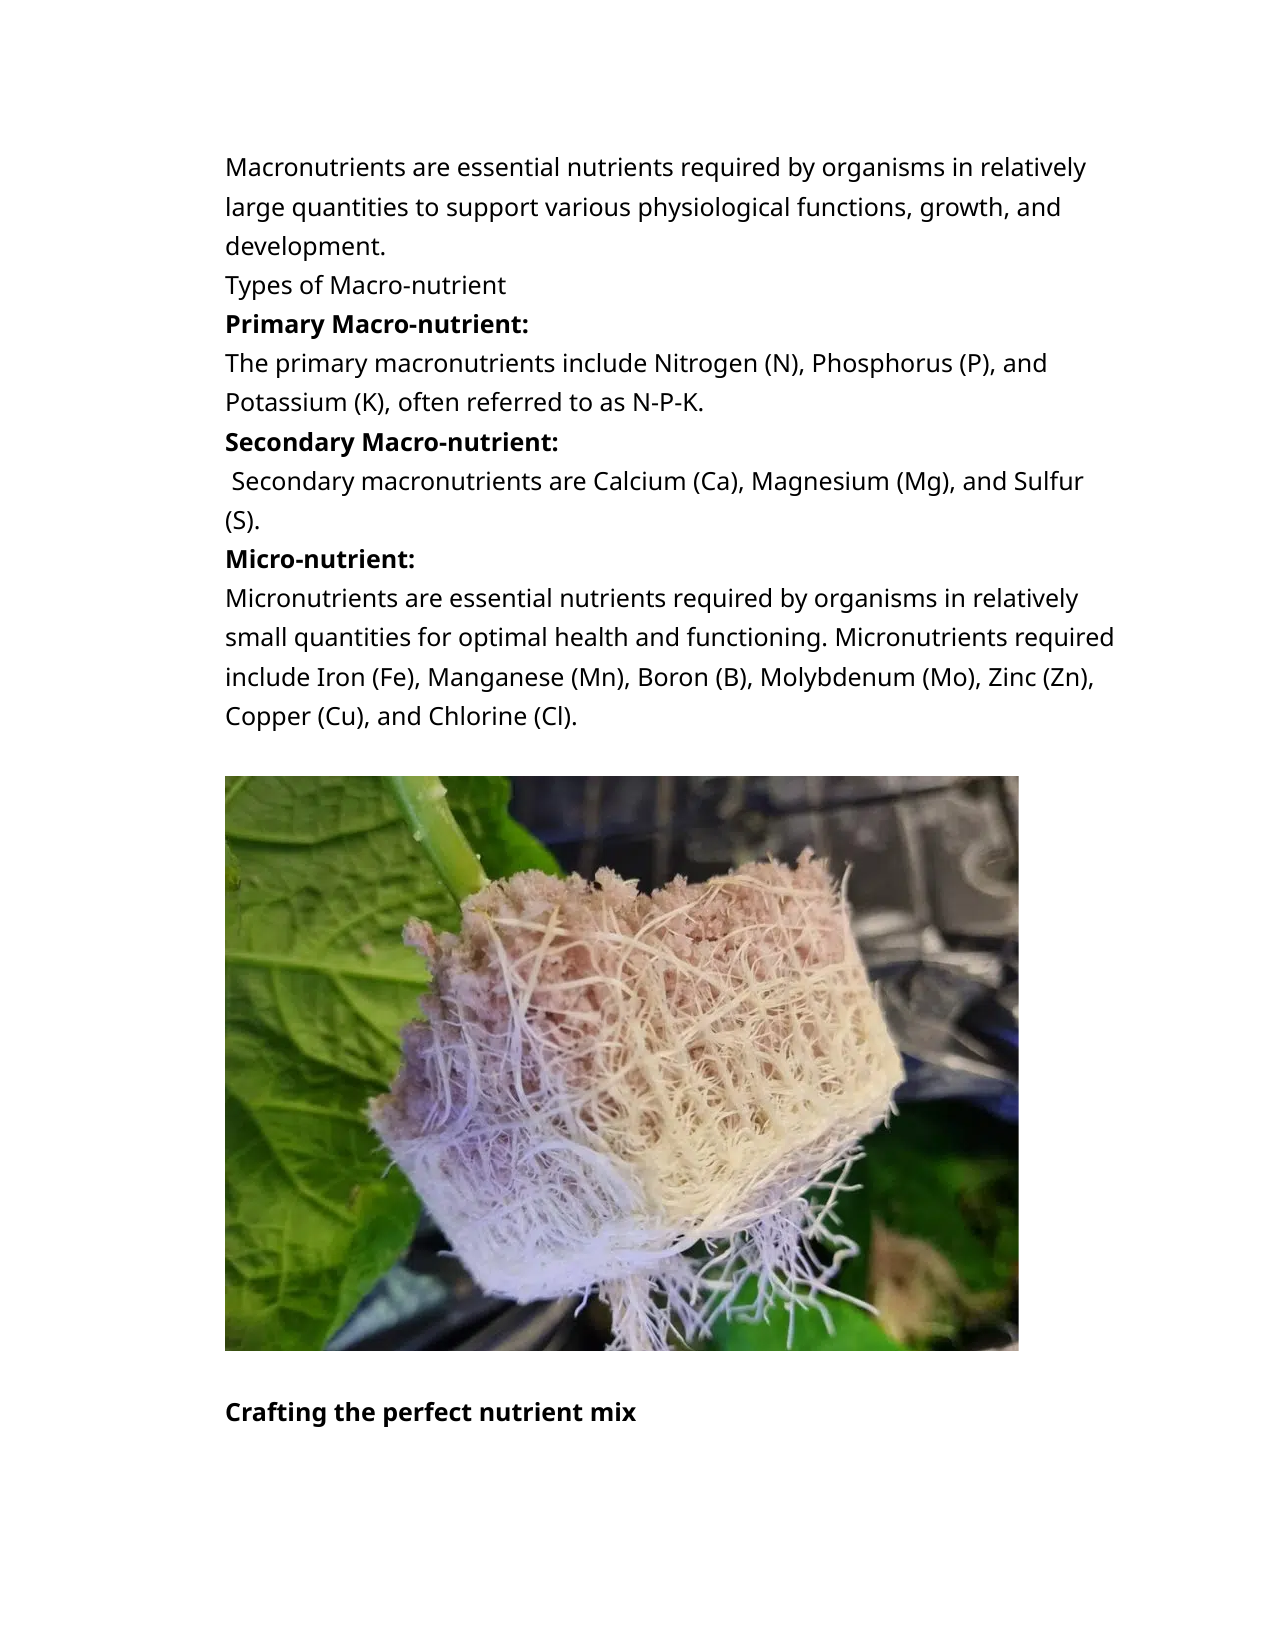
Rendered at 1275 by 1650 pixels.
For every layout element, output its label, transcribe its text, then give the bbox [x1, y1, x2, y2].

list Secondary Macro-nutrient: [225, 424, 1125, 458]
list Micro-nutrient: [225, 542, 1125, 576]
list Micronutrients are essential nutrients required by organisms in relatively small quantities for optimal health and functioning. Micronutrients required include Iron (Fe), Manganese (Mn), Boron (B), Molybdenum (Mo), Zinc (Zn), Copper (Cu), and Chlorine (Cl). [225, 581, 1125, 732]
picture [225, 776, 1019, 1351]
list The primary macronutrients include Nitrogen (N), Phosphorus (P), and Potassium (K), often referred to as N-P-K. [225, 346, 1125, 419]
list Types of Macro-nutrient [225, 267, 1125, 302]
list Secondary macronutrients are Calcium (Ca), Magnesium (Mg), and Sulfur (S). [225, 463, 1125, 537]
list Crafting the perfect nutrient mix [225, 1394, 1125, 1428]
list Primary Macro-nutrient: [225, 307, 1125, 341]
list Macronutrients are essential nutrients required by organisms in relatively large quantities to support various physiological functions, growth, and development. [225, 150, 1125, 262]
